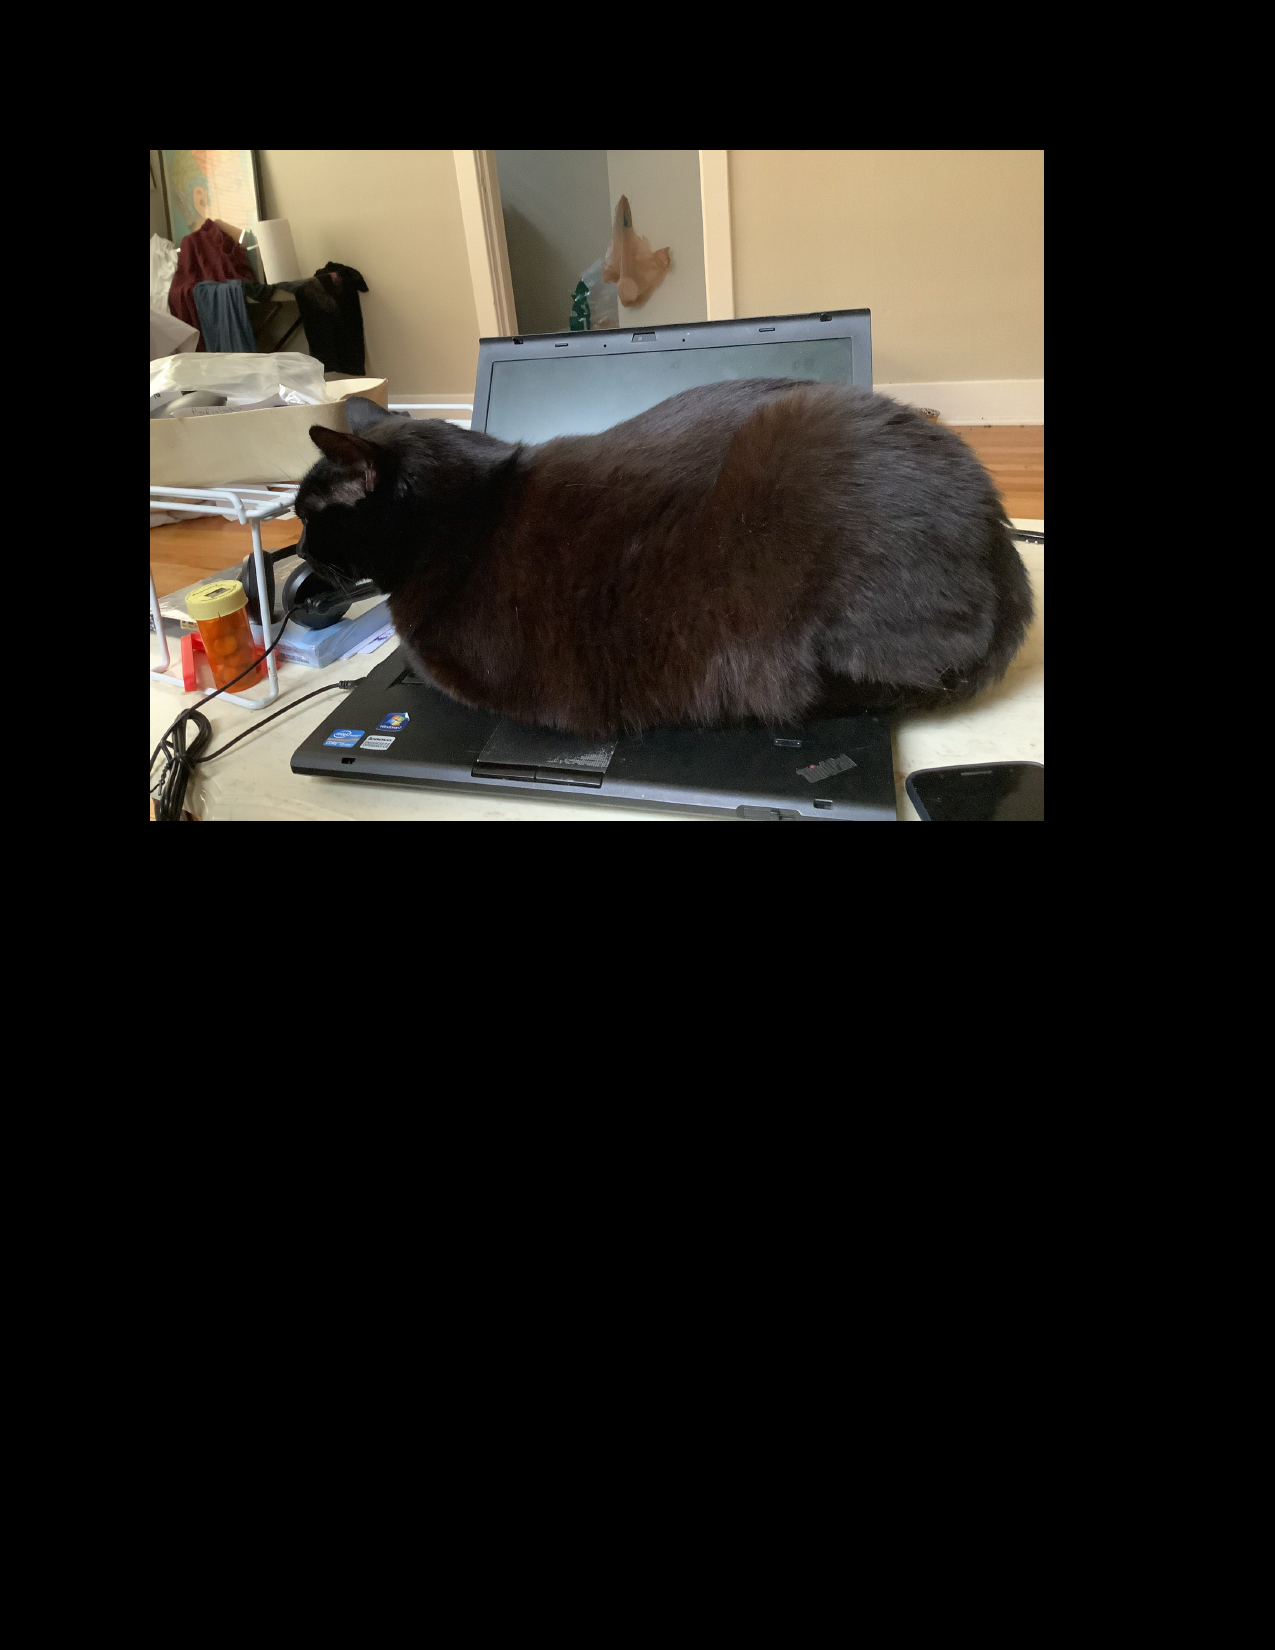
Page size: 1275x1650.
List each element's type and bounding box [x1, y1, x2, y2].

picture [150, 150, 1044, 821]
